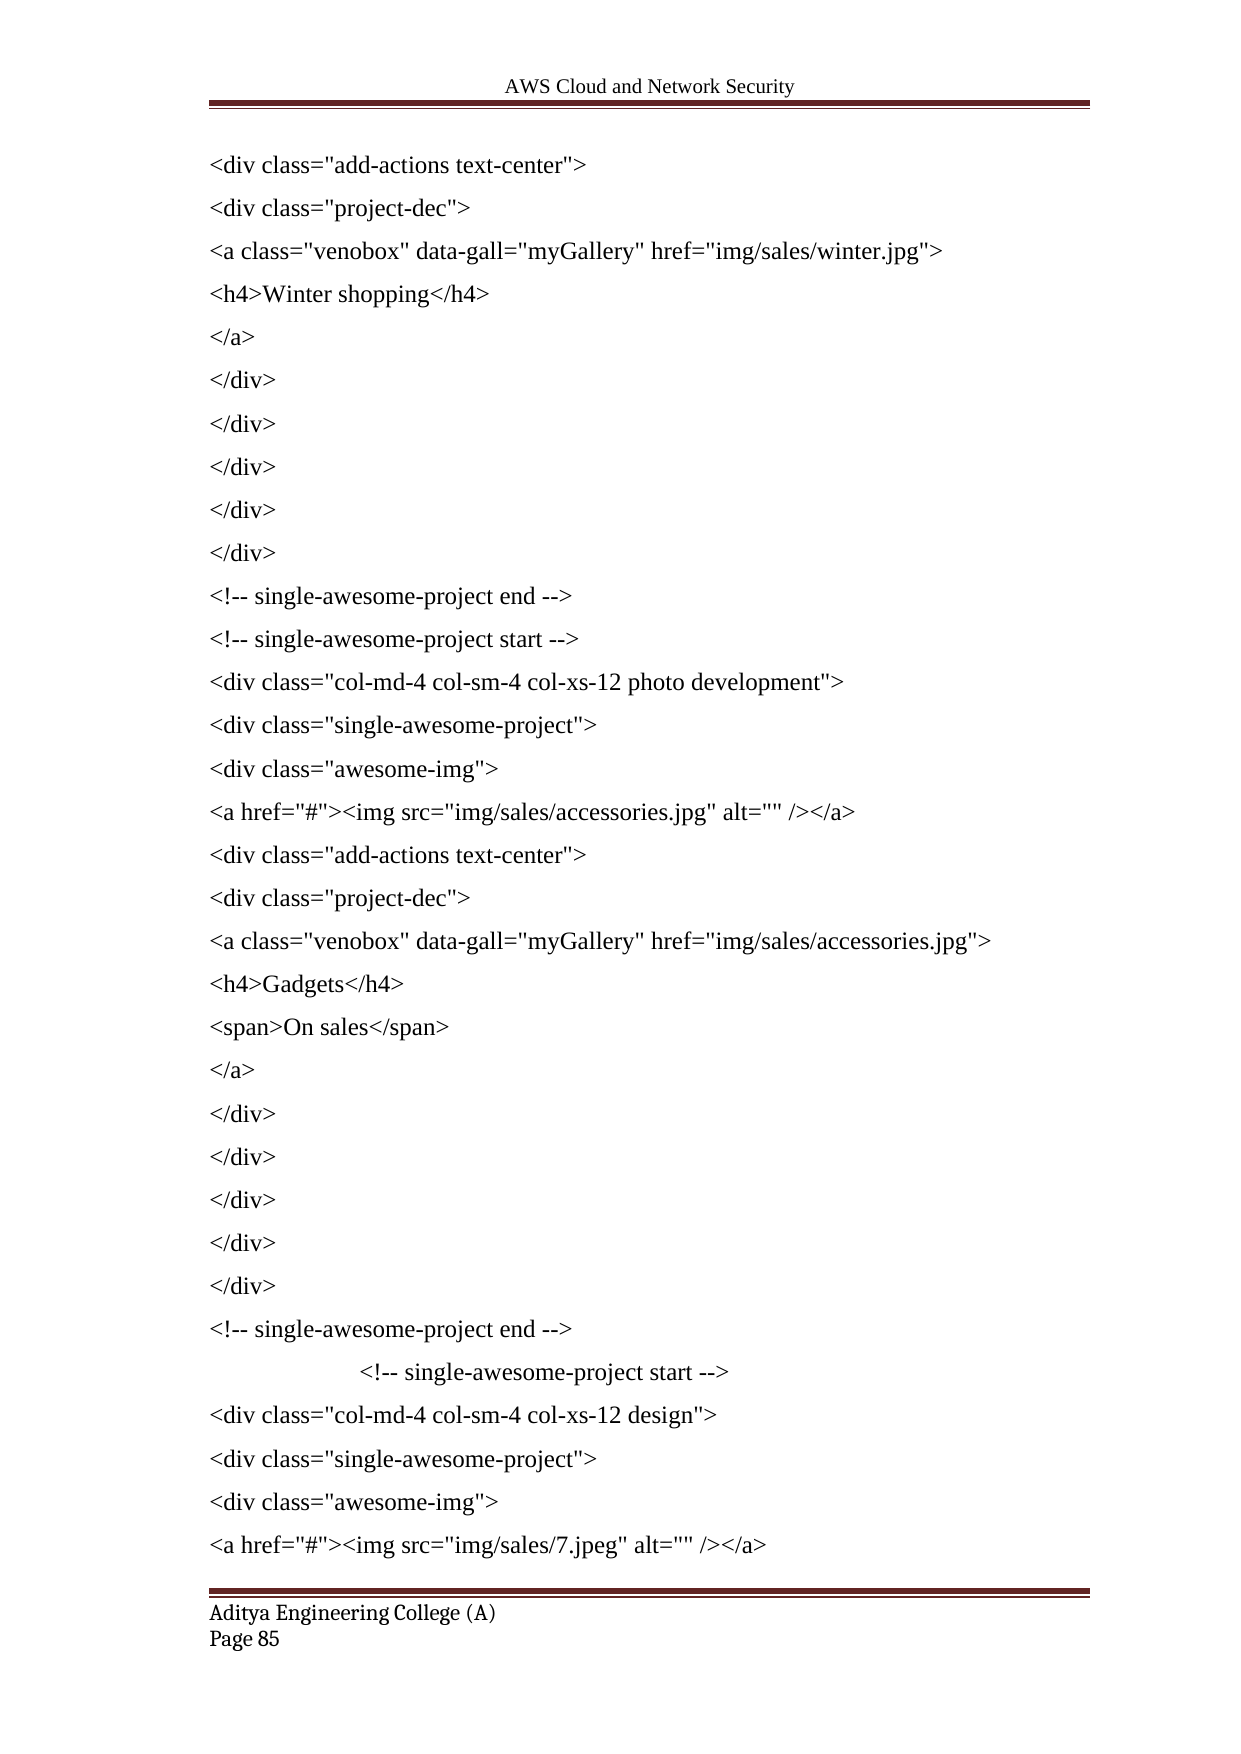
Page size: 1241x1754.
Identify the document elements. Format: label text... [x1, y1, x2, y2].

text <div class="col-md-4 col-sm-4 col-xs-12 design"> [209, 1401, 1090, 1429]
text <div class="add-actions text-center"> [209, 840, 1090, 869]
text <!-- single-awesome-project start --> [209, 1357, 1090, 1386]
text <!-- single-awesome-project end --> [209, 581, 1090, 610]
text </div> [209, 1185, 1090, 1214]
text <span>On sales</span> [209, 1012, 1090, 1041]
text </div> [209, 366, 1090, 394]
text </div> [209, 452, 1090, 481]
text <div class="awesome-img"> [209, 1487, 1090, 1516]
text <div class="awesome-img"> [209, 754, 1090, 782]
text <a class="venobox" data-gall="myGallery" href="img/sales/winter.jpg"> [209, 236, 1090, 265]
text </a> [209, 1056, 1090, 1084]
text <h4>Winter shopping</h4> [209, 279, 1090, 308]
text <a href="#"><img src="img/sales/accessories.jpg" alt="" /></a> [209, 797, 1090, 826]
text <!-- single-awesome-project end --> [209, 1314, 1090, 1343]
text <!-- single-awesome-project start --> [209, 624, 1090, 653]
text <div class="col-md-4 col-sm-4 col-xs-12 photo development"> [209, 667, 1090, 696]
text <div class="project-dec"> [209, 883, 1090, 912]
text <div class="single-awesome-project"> [209, 1444, 1090, 1472]
text </div> [209, 1099, 1090, 1127]
text </div> [209, 409, 1090, 437]
text <div class="add-actions text-center"> [209, 150, 1090, 179]
text </div> [209, 1271, 1090, 1300]
text <div class="single-awesome-project"> [209, 711, 1090, 739]
text </div> [209, 495, 1090, 524]
text <div class="project-dec"> [209, 193, 1090, 222]
text </div> [209, 1142, 1090, 1171]
text <a href="#"><img src="img/sales/7.jpeg" alt="" /></a> [209, 1530, 1090, 1559]
text </div> [209, 1228, 1090, 1257]
text </a> [209, 322, 1090, 351]
text </div> [209, 538, 1090, 567]
text <a class="venobox" data-gall="myGallery" href="img/sales/accessories.jpg"> [209, 926, 1090, 955]
text <h4>Gadgets</h4> [209, 969, 1090, 998]
